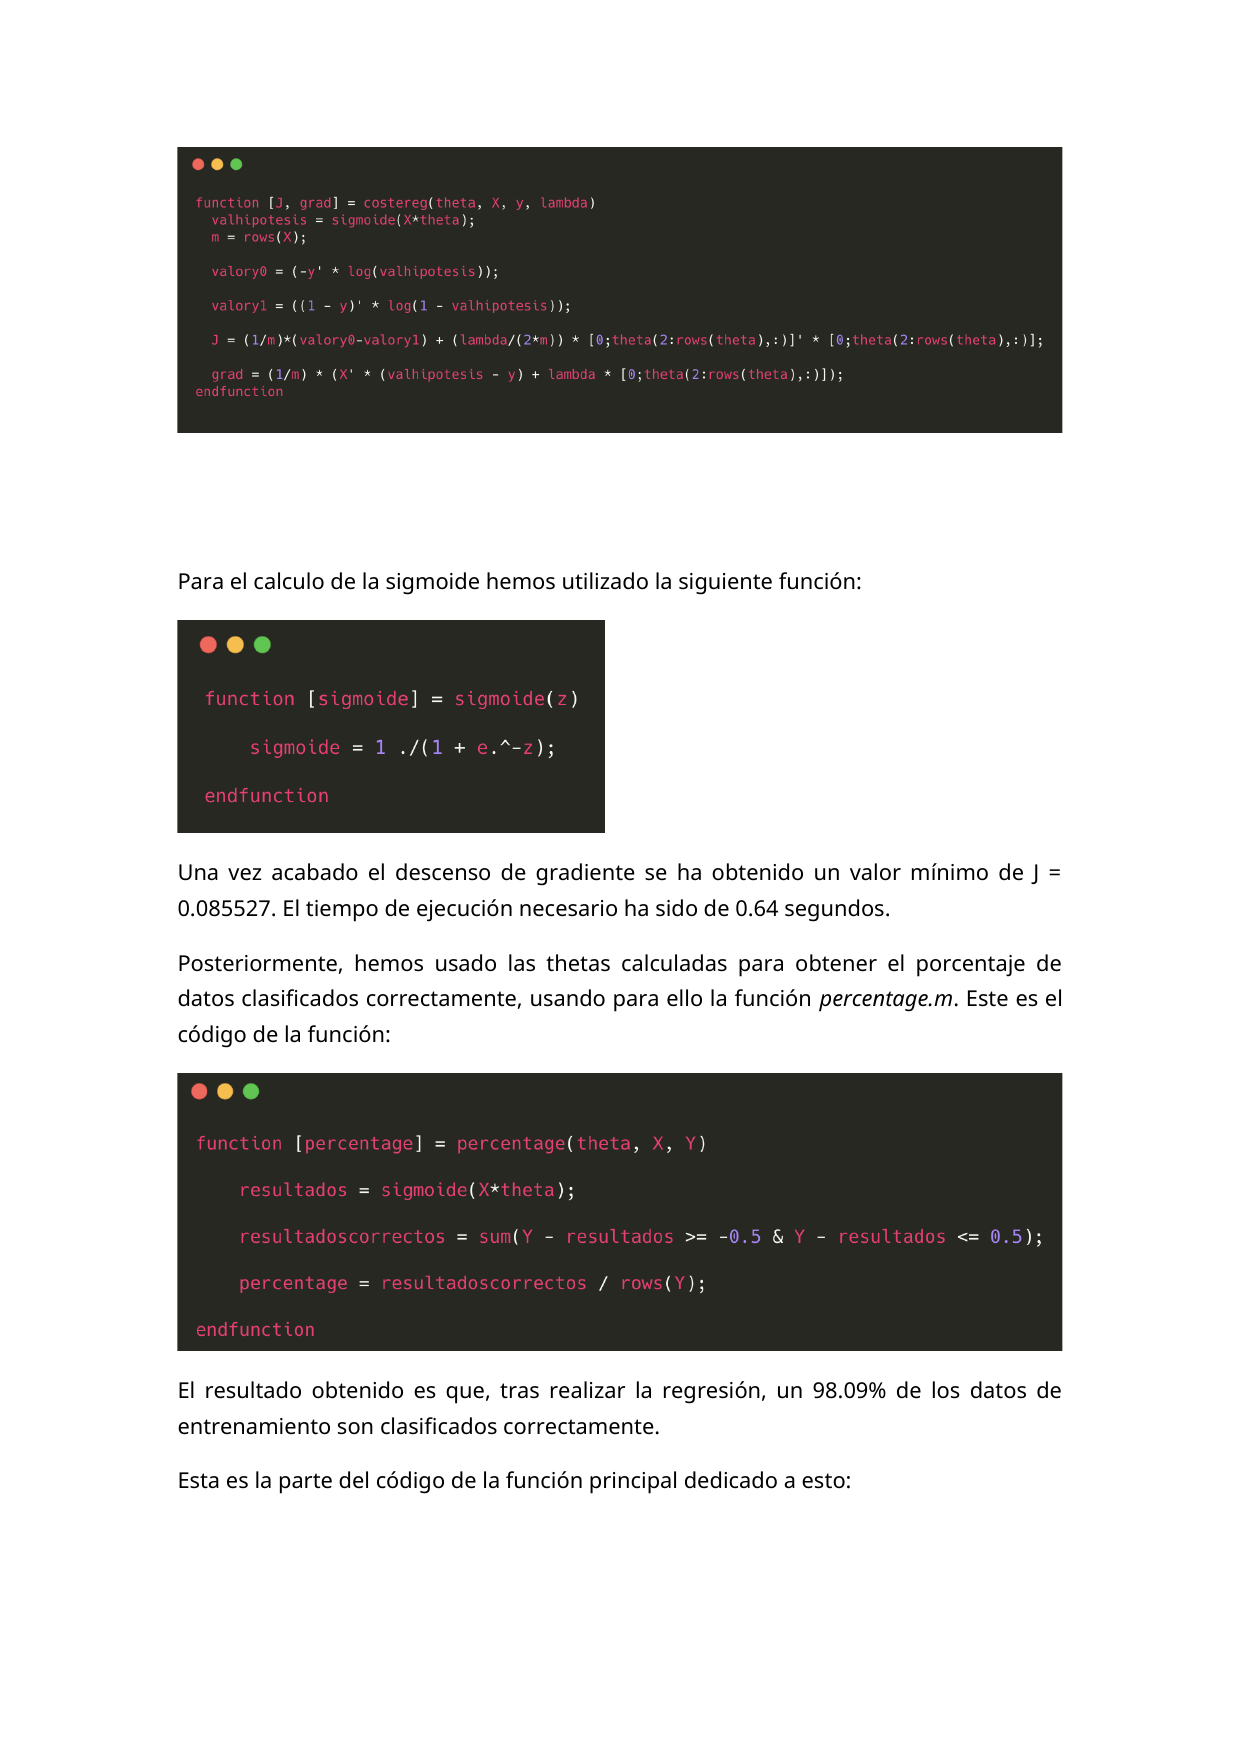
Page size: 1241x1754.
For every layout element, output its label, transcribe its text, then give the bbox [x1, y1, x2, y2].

text Una vez acabado el descenso de gradiente se ha obtenido un valor mínimo de J = 0.085527. El tiempo de ejecución necesario ha sido de 0.64 segundos. [177, 857, 1063, 923]
text Esta es la parte del código de la función principal dedicado a esto: [177, 1465, 1063, 1495]
text El resultado obtenido es que, tras realizar la regresión, un 98.09% de los datos de entrenamiento son clasificados correctamente. [177, 1375, 1063, 1441]
text Posteriormente, hemos usado las thetas calculadas para obtener el porcentaje de datos clasificados correctamente, usando para ello la función percentage.m. Este es el código de la función: [177, 947, 1063, 1049]
text Para el calculo de la sigmoide hemos utilizado la siguiente función: [177, 566, 1063, 596]
picture [177, 147, 1063, 433]
picture [177, 620, 605, 833]
picture [177, 1073, 1063, 1351]
